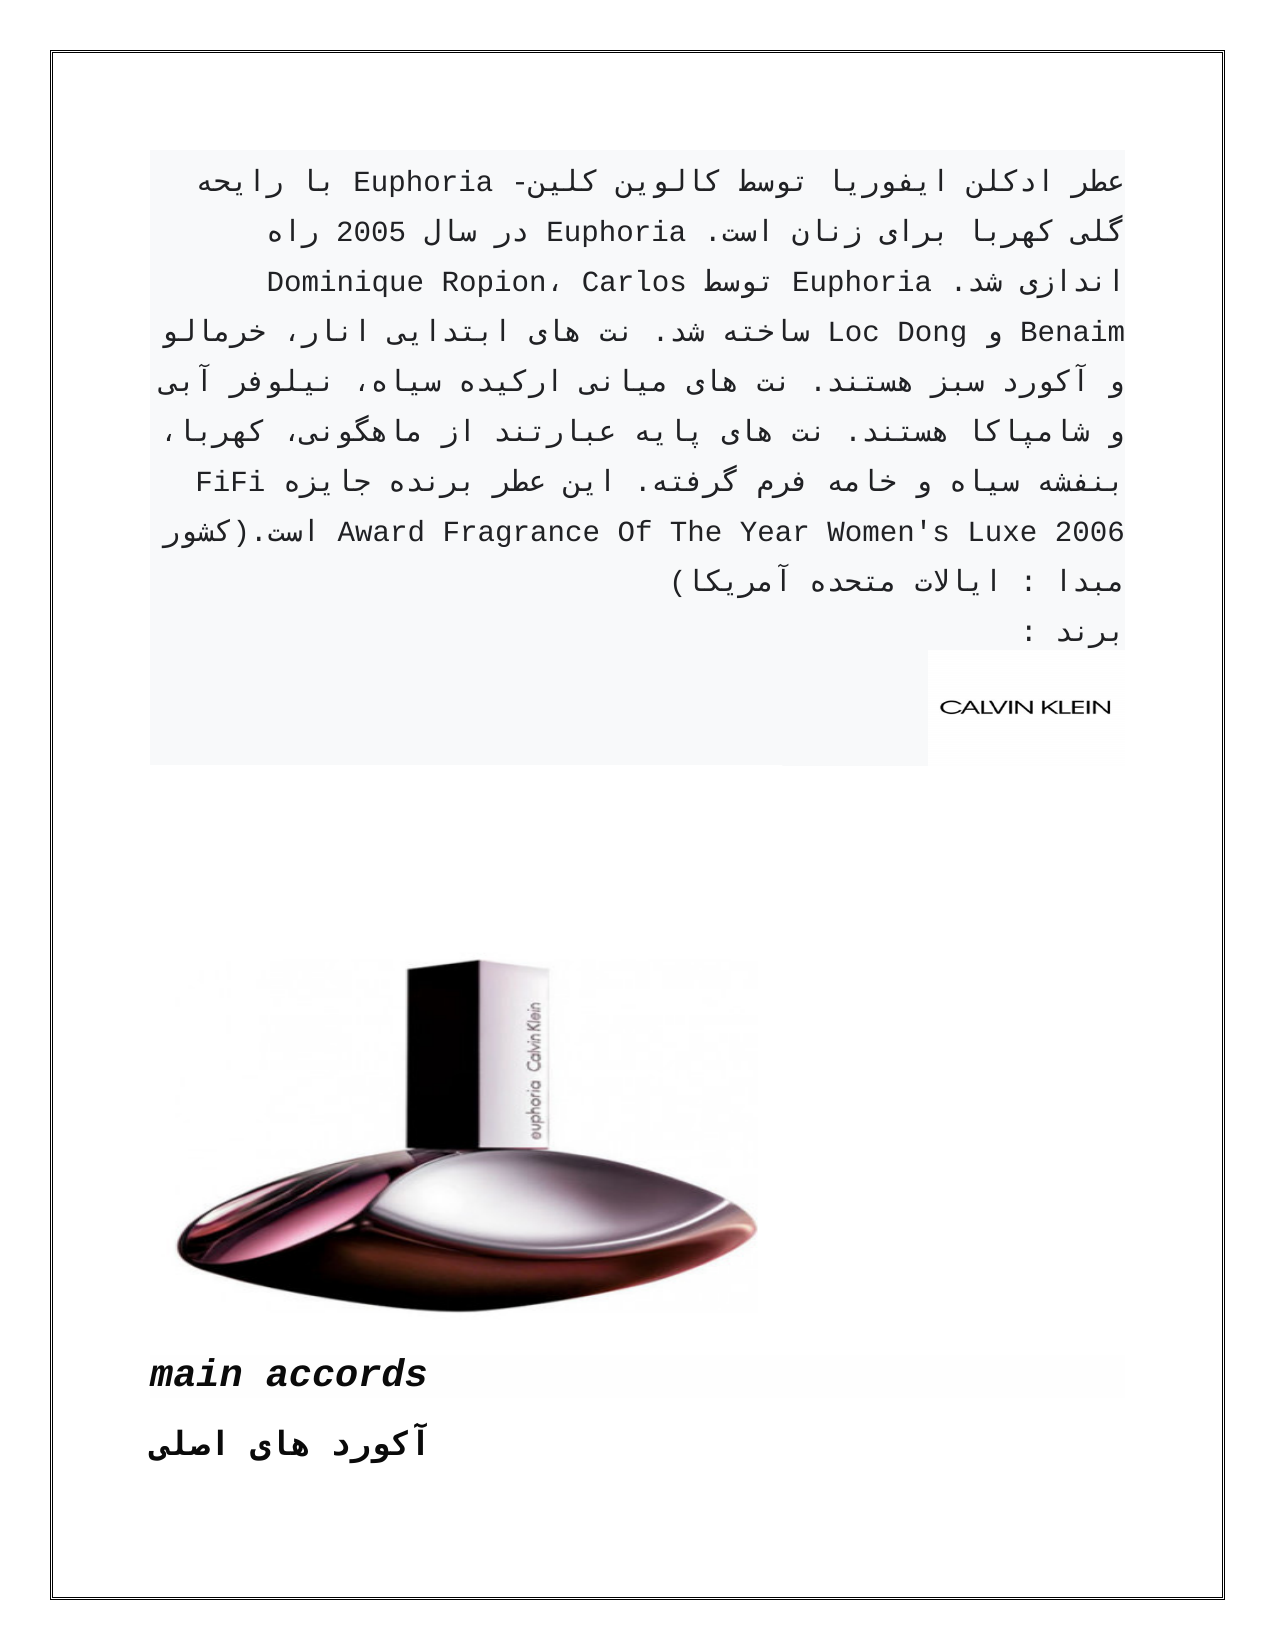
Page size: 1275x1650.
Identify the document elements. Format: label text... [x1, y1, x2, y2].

text main accords [150, 1355, 1125, 1398]
text برند : [150, 600, 1125, 650]
picture [149, 765, 783, 1324]
text آکورد های اصلی [150, 1428, 1125, 1465]
picture [928, 650, 1125, 766]
text عطر ادکلن ایفوریا توسط کالوین کلین- Euphoria با رایحه گلی کهربا برای زنان است. Euphoria در سال 2005 راه اندازی شد. Euphoria توسط Dominique Ropion، Carlos Benaim و Loc Dong ساخته شد. نت های ابتدایی انار، خرمالو و آکورد سبز هستند. نت های میانی ارکیده سیاه، نیلوفر آبی و شامپاکا هستند. نت های پایه عبارتند از ماهگونی، کهربا، بنفشه سیاه و خامه فرم گرفته. این عطر برنده جایزه FiFi Award Fragrance Of The Year Women's Luxe 2006 است.(کشور مبدا : ایالات متحده آمریکا) [150, 150, 1125, 600]
